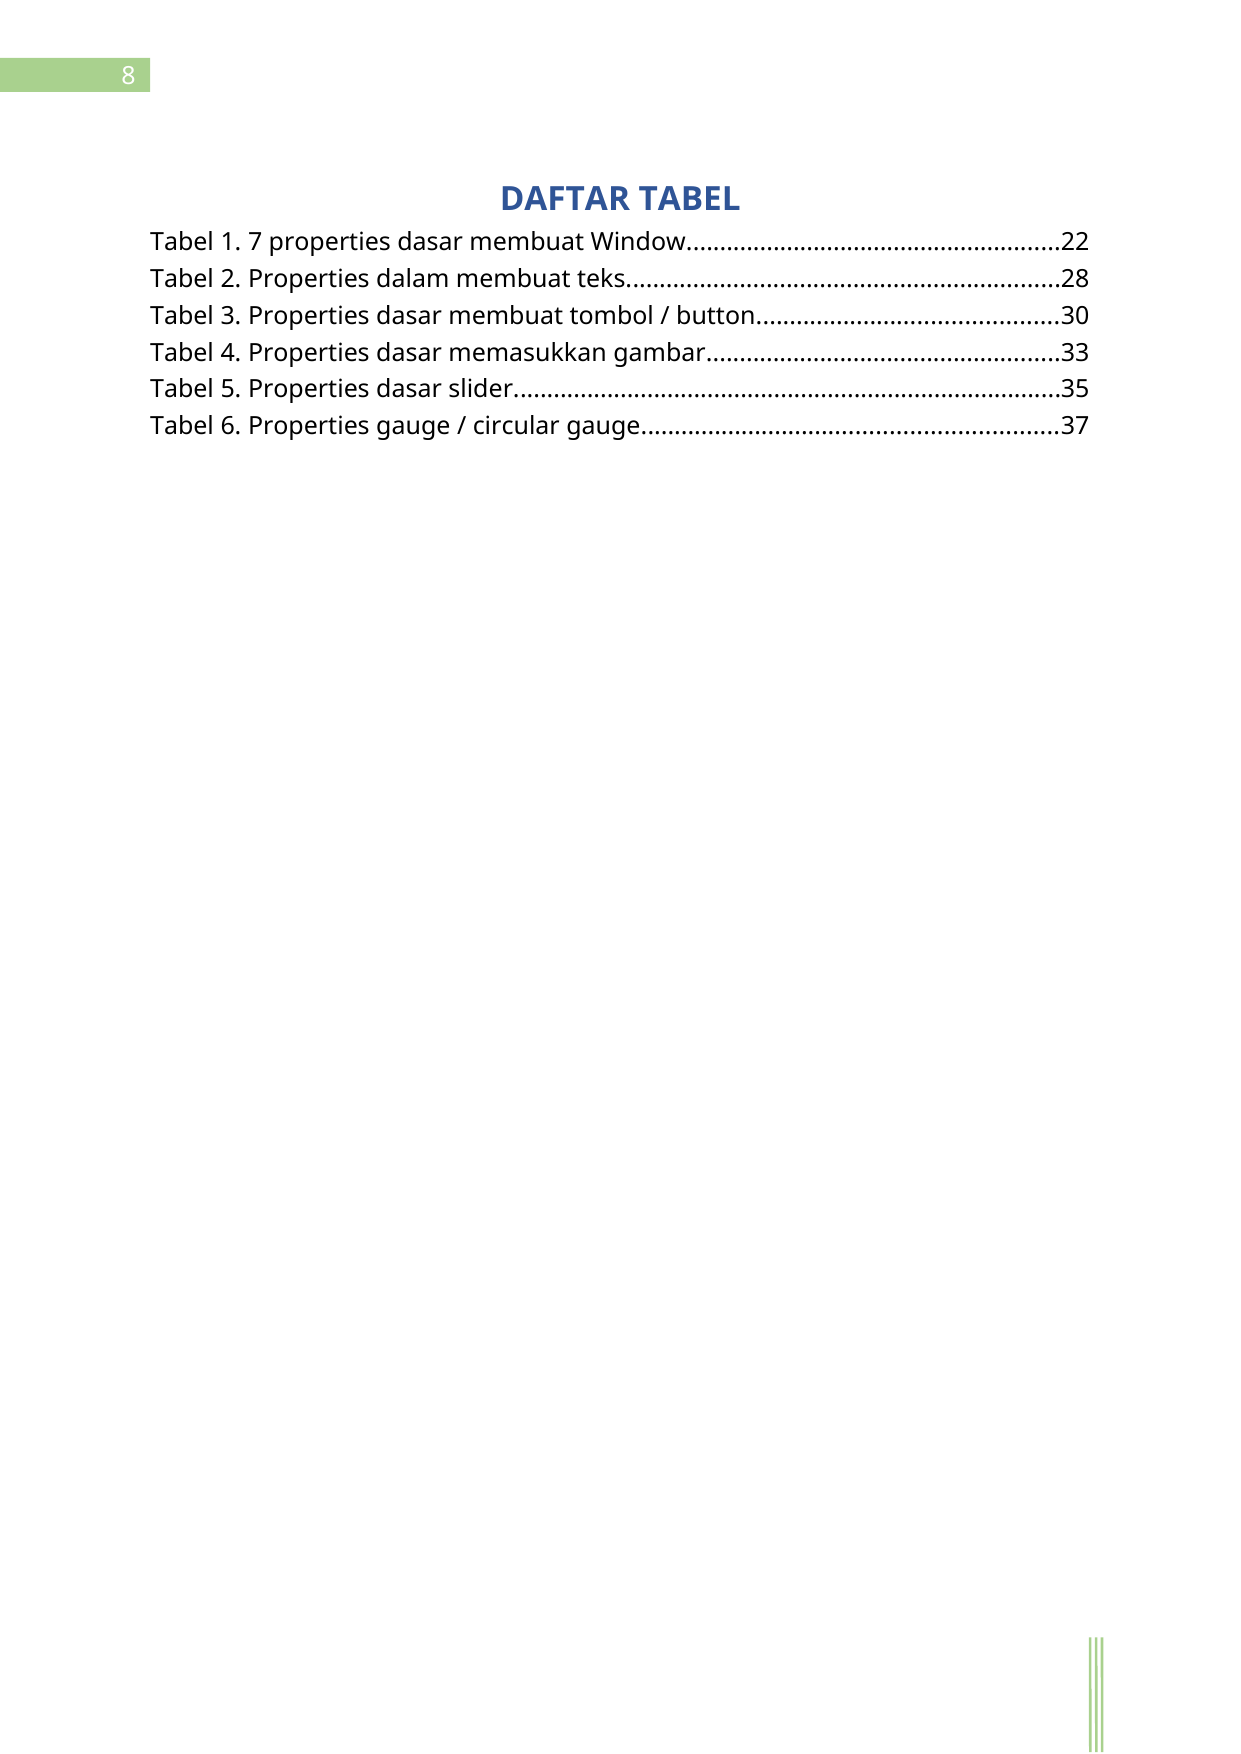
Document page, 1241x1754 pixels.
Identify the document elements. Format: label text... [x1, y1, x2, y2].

subtitle DAFTAR TABEL [150, 175, 1090, 220]
text Tabel 3. Properties dasar membuat tombol / button. 30 [150, 297, 1090, 332]
text Tabel 1. 7 properties dasar membuat Window. 22 [150, 224, 1090, 258]
text Tabel 2. Properties dalam membuat teks. 28 [150, 261, 1090, 295]
text Tabel 6. Properties gauge / circular gauge. 37 [150, 408, 1090, 442]
text Tabel 4. Properties dasar memasukkan gambar. 33 [150, 334, 1090, 368]
text Tabel 5. Properties dasar slider. 35 [150, 371, 1090, 405]
